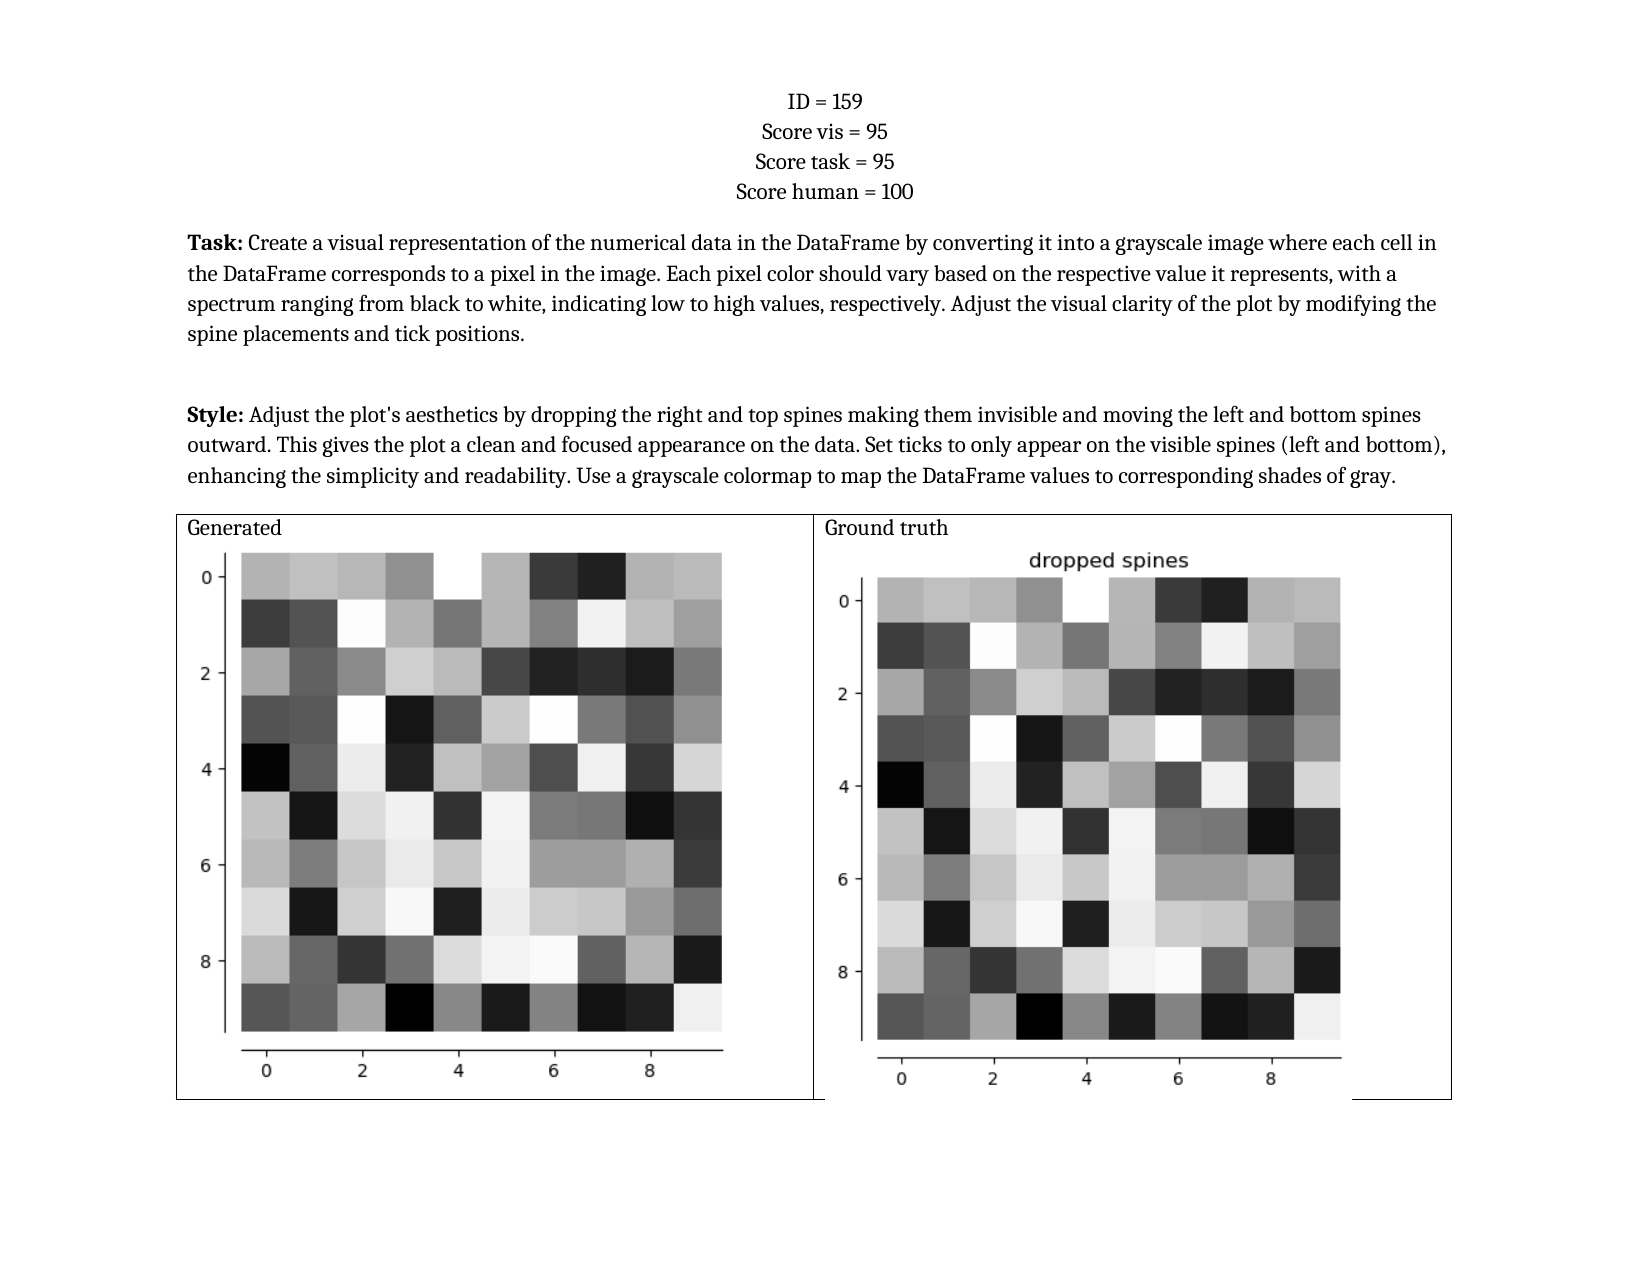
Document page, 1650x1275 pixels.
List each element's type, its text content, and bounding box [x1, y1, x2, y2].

text Task: Create a visual representation of the numerical data in the DataFrame by converting it into a grayscale image where each cell in the DataFrame corresponds to a pixel in the image. Each pixel color should vary based on the respective value it represents, with a spectrum ranging from black to white, indicating low to high values, respectively. Adjust the visual clarity of the plot by modifying the spine placements and tick positions. [187, 230, 1462, 377]
text Style: Adjust the plot's aesthetics by dropping the right and top spines making them invisible and moving the left and bottom spines outward. This gives the plot a clean and focused appearance on the data. Set ticks to only appear on the visible spines (left and bottom), enhancing the simplicity and readability. Use a grayscale colormap to map the DataFrame values to corresponding shades of gray. [187, 402, 1462, 489]
text ID = 159 Score vis = 95 Score task = 95 Score human = 100 [187, 88, 1462, 206]
table_header Generated [177, 515, 813, 1099]
picture [187, 541, 735, 1094]
table_header Ground truth [814, 515, 1451, 1099]
picture [825, 541, 1353, 1100]
